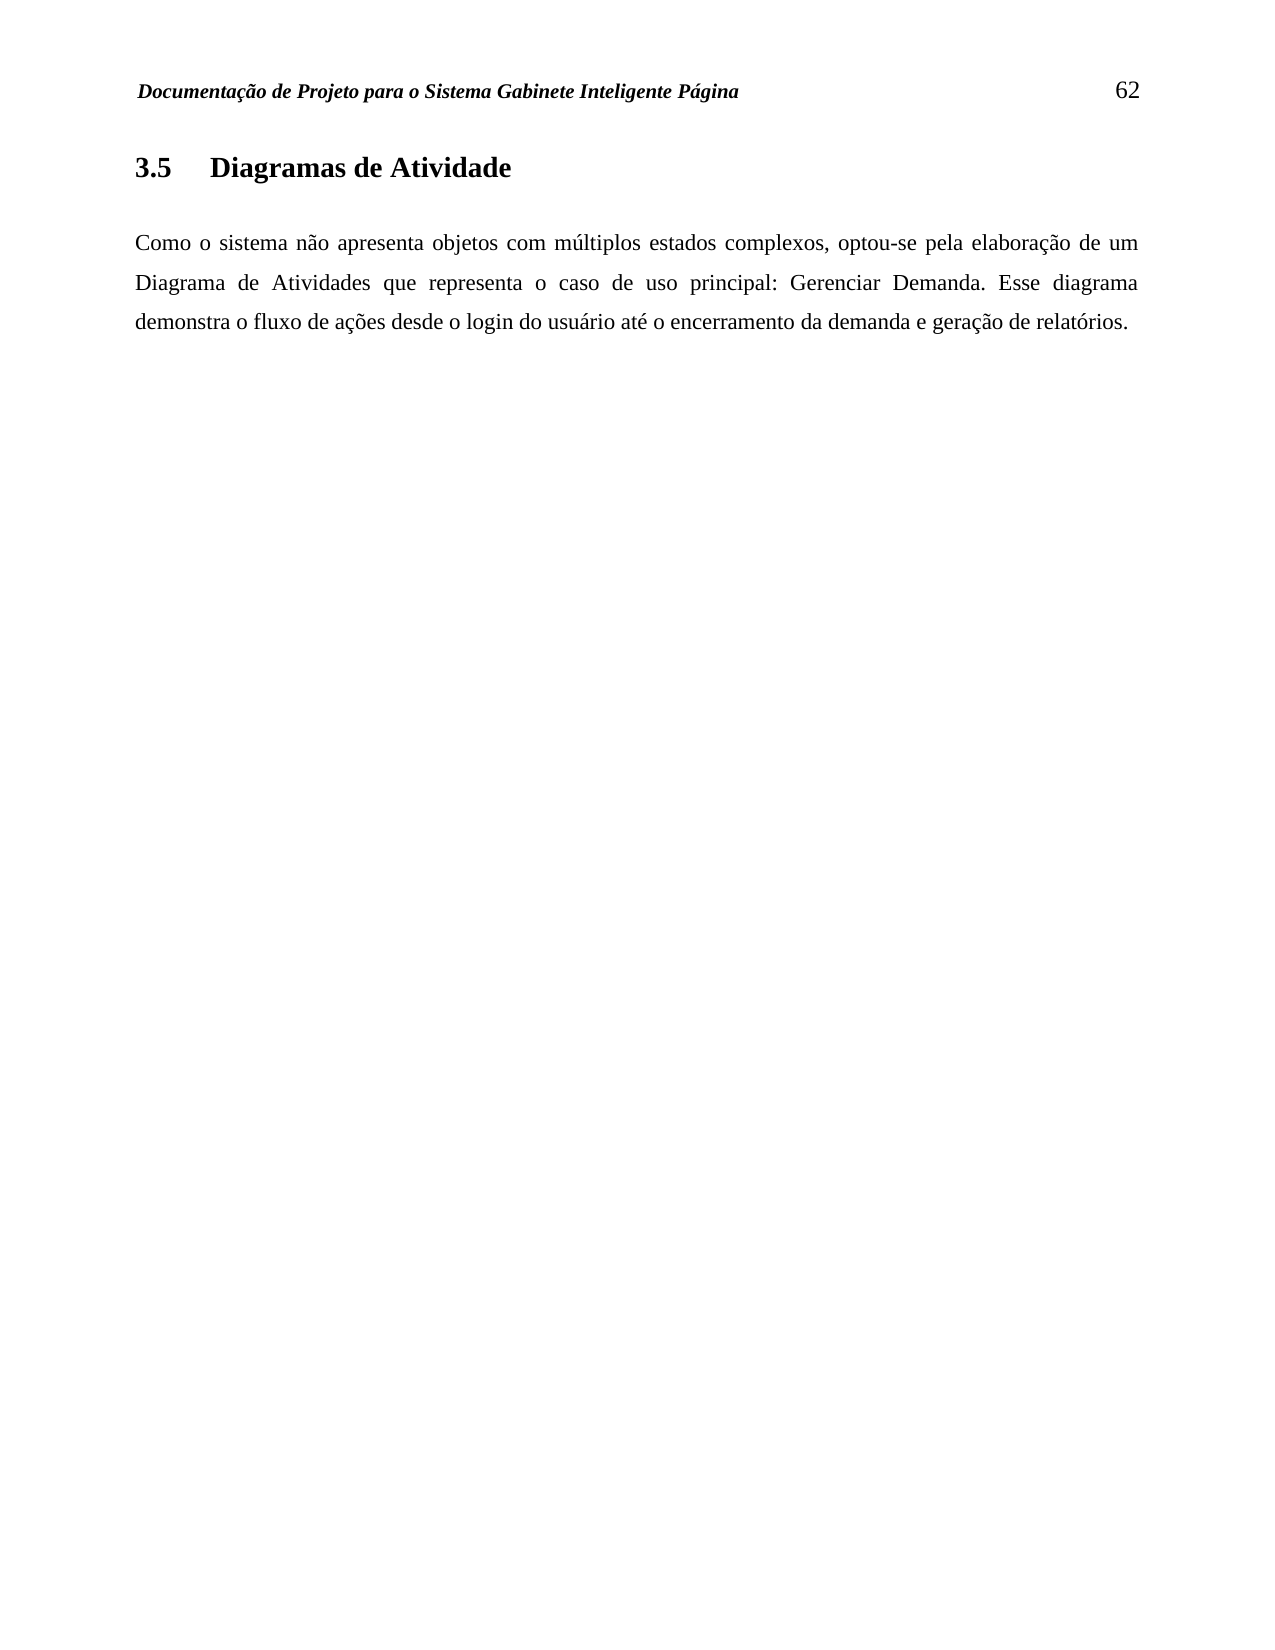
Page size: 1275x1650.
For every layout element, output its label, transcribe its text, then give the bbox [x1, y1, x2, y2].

text Como o sistema não apresenta objetos com múltiplos estados complexos, optou-se pela elaboração de um Diagrama de Atividades que representa o caso de uso principal: Gerenciar Demanda. Esse diagrama demonstra o fluxo de ações desde o login do usuário até o encerramento da demanda e geração de relatórios. [135, 229, 1140, 335]
subtitle Diagramas de Atividade [135, 150, 1140, 183]
